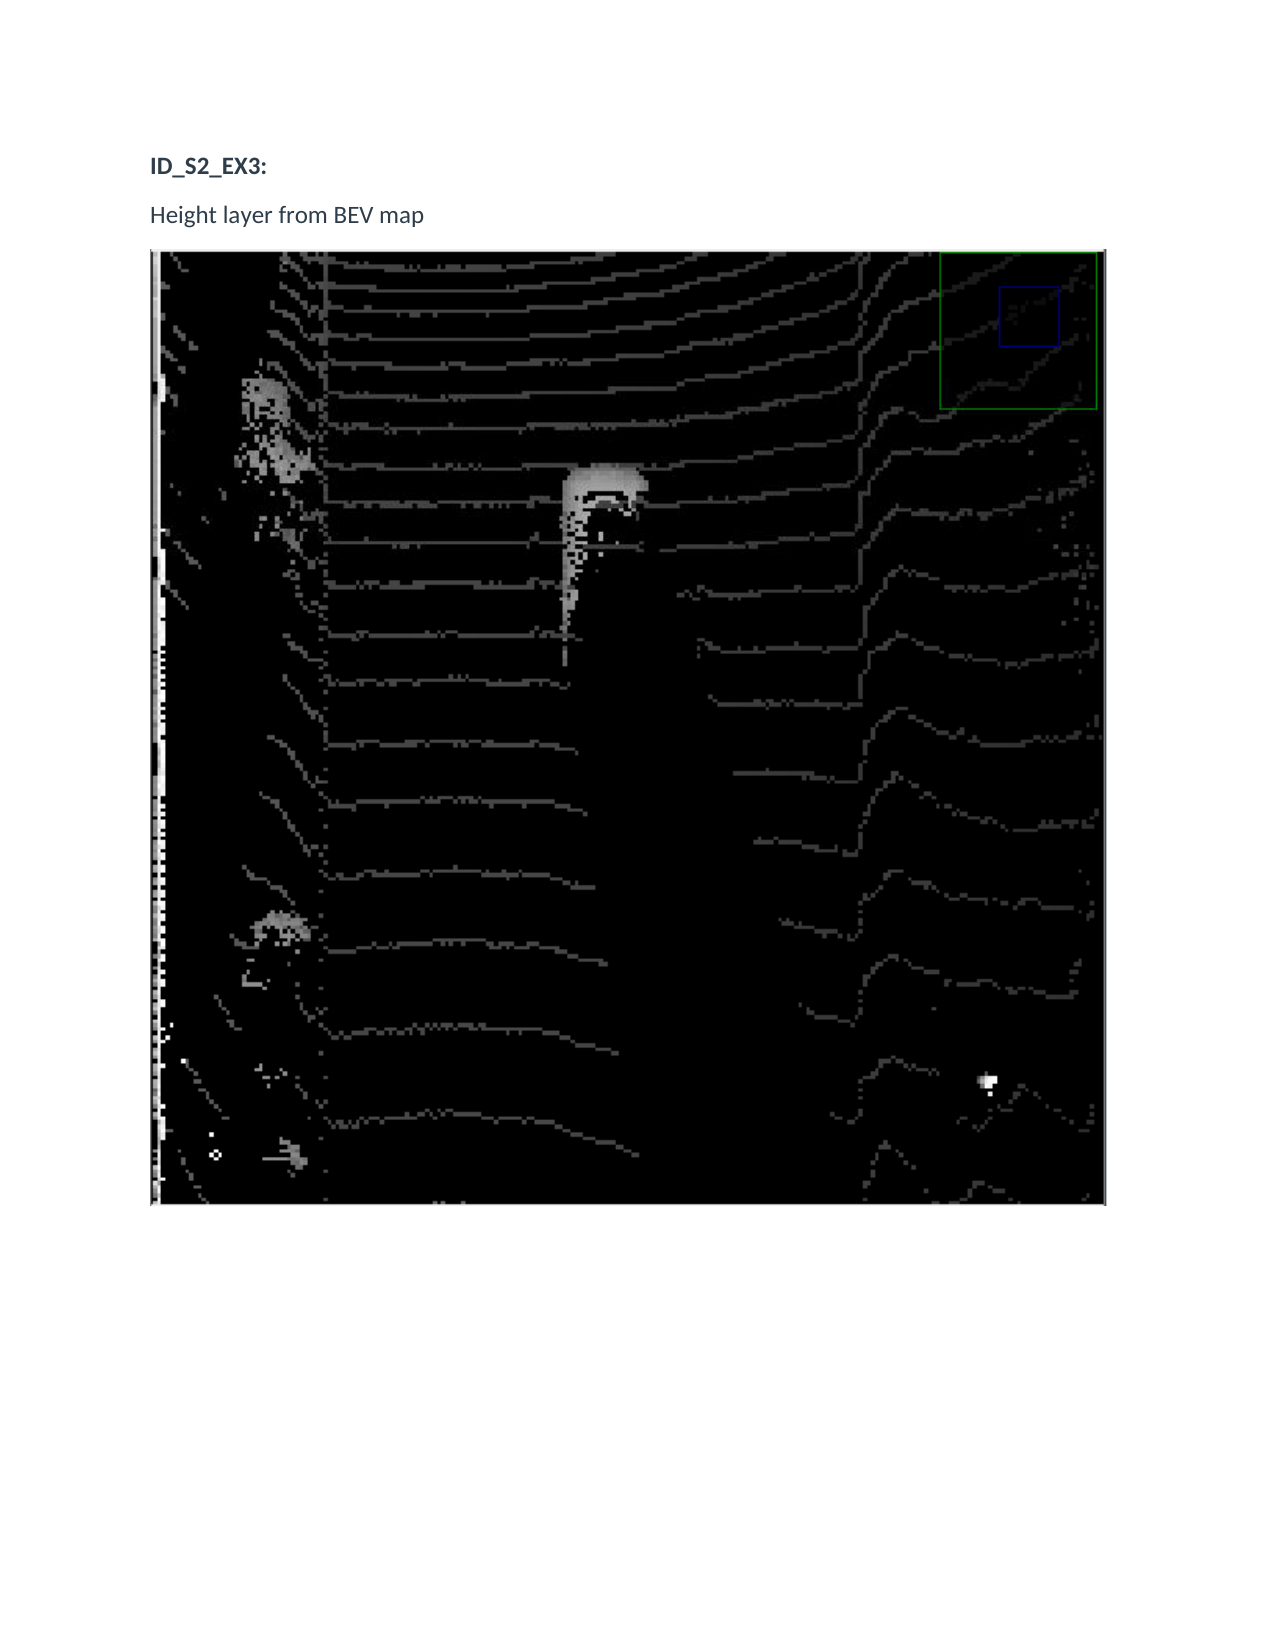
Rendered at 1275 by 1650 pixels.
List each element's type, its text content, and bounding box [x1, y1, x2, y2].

picture [150, 249, 1107, 1206]
text Height layer from BEV map [150, 199, 1125, 230]
text ID_S2_EX3: [150, 150, 1125, 181]
